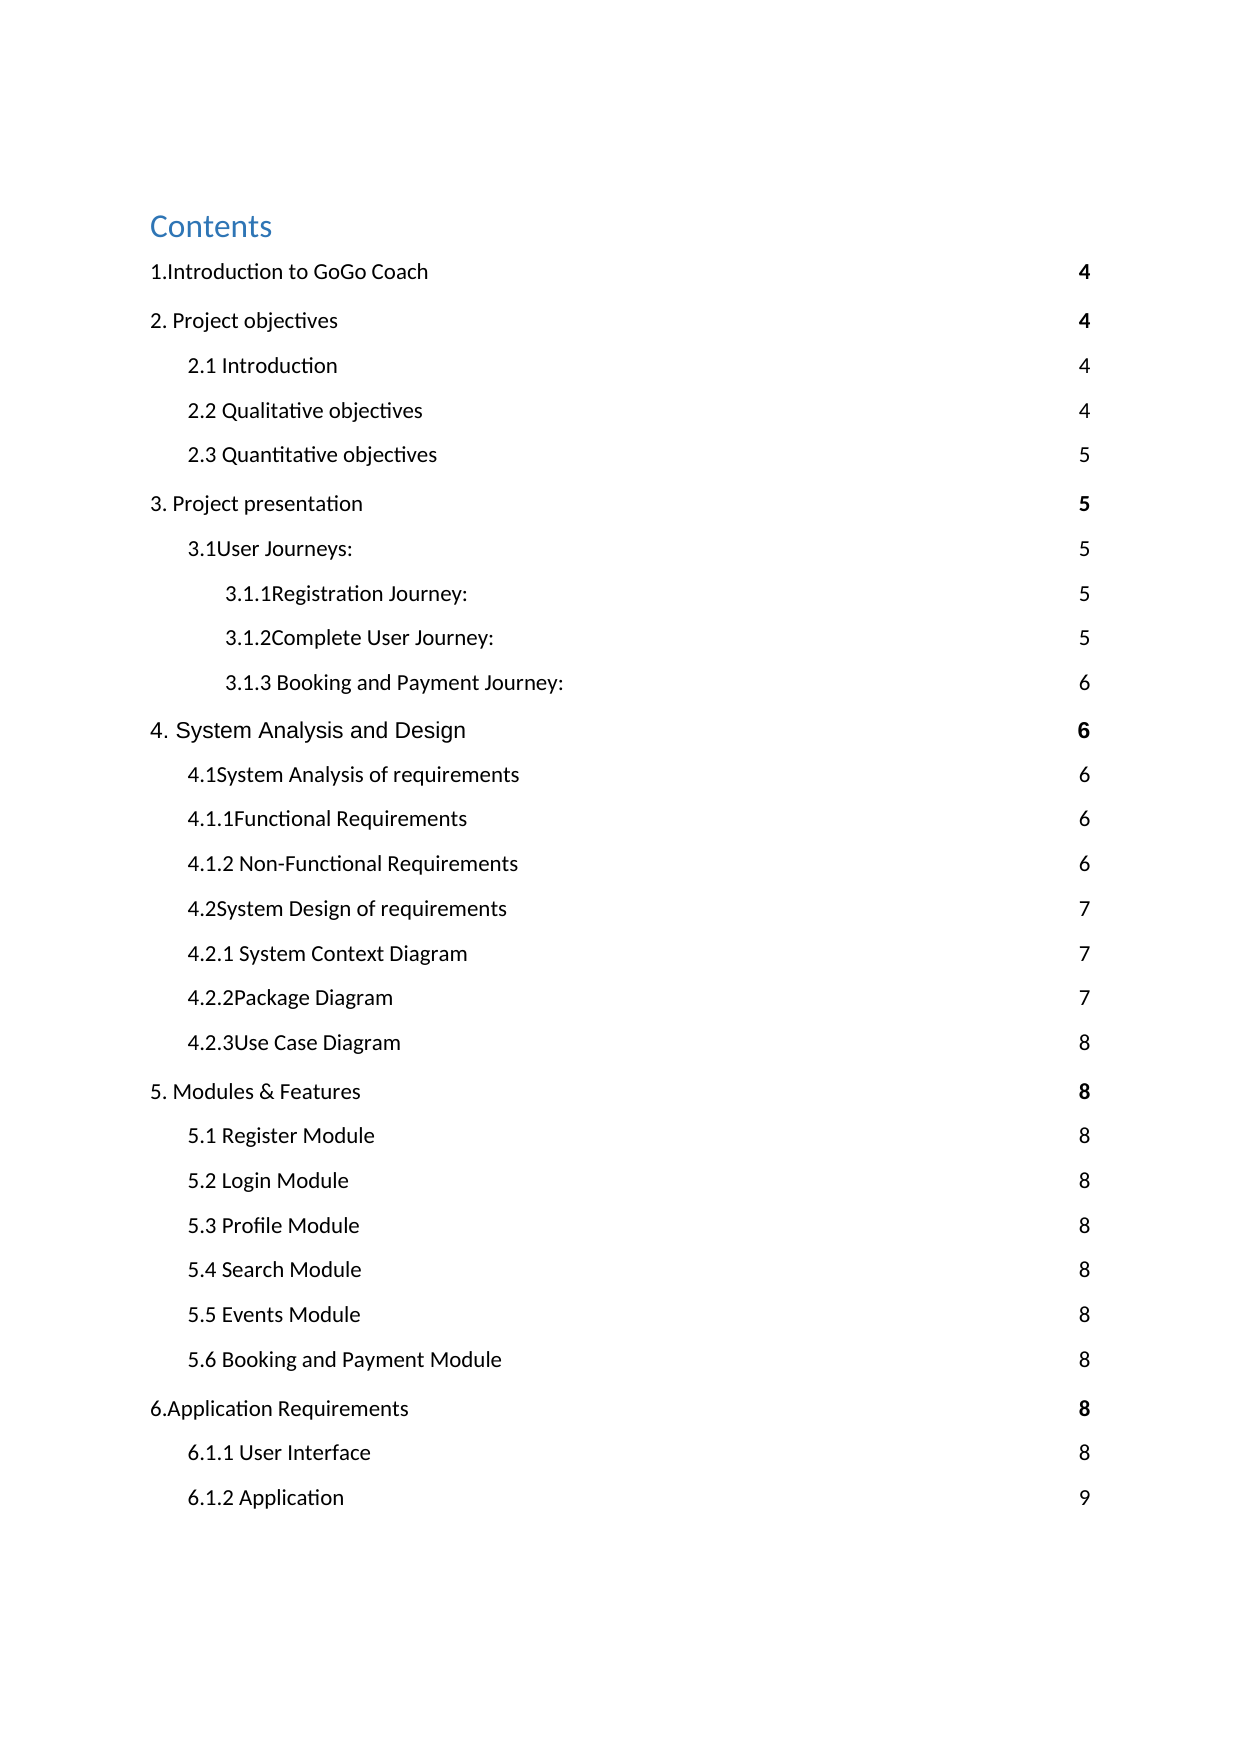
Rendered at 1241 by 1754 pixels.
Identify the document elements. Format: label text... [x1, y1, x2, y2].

text Contents [150, 205, 1090, 246]
